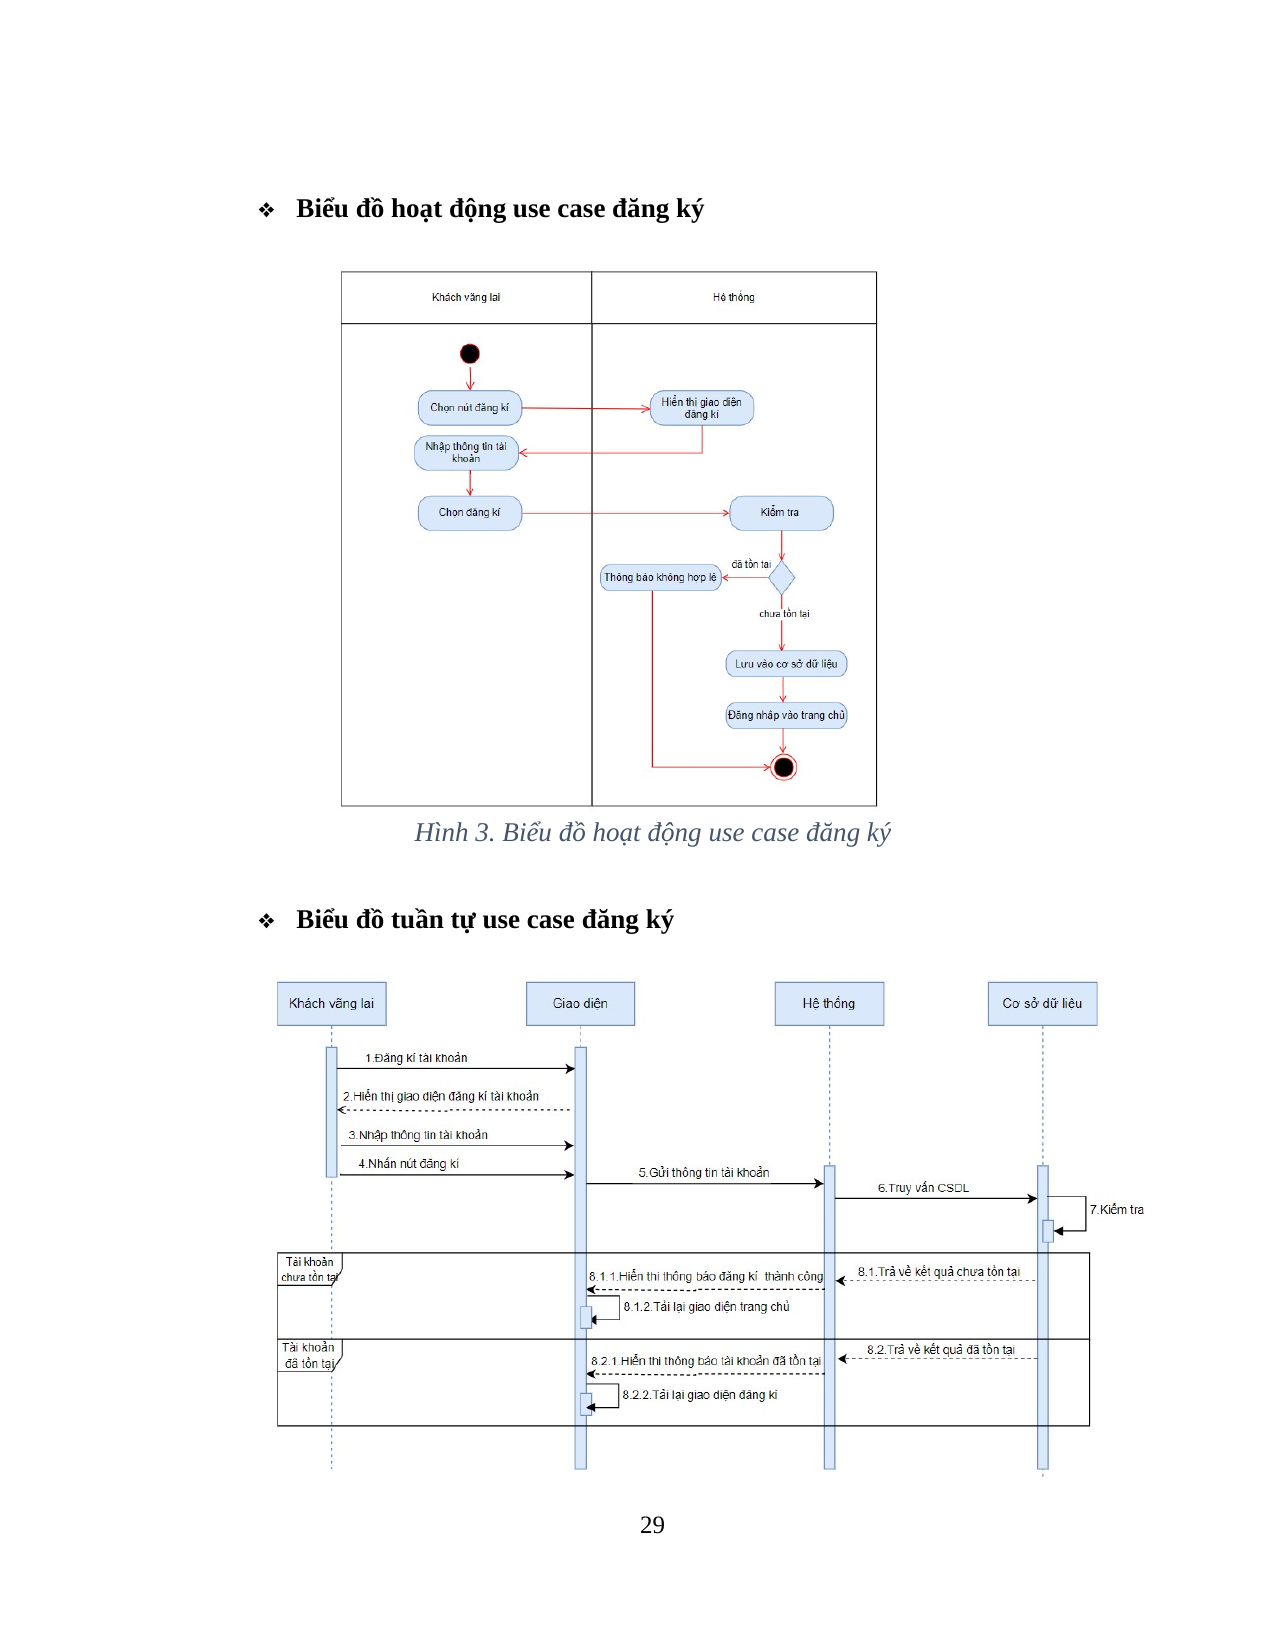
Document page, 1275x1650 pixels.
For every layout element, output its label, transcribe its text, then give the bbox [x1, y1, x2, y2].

picture [328, 260, 888, 814]
list Biểu đồ hoạt động use case đăng ký [259, 192, 1208, 223]
picture [258, 971, 1149, 1481]
list Biểu đồ tuần tự use case đăng ký [259, 903, 1208, 935]
text Hình 3. Biểu đồ hoạt động use case đăng ký [222, 816, 1084, 847]
